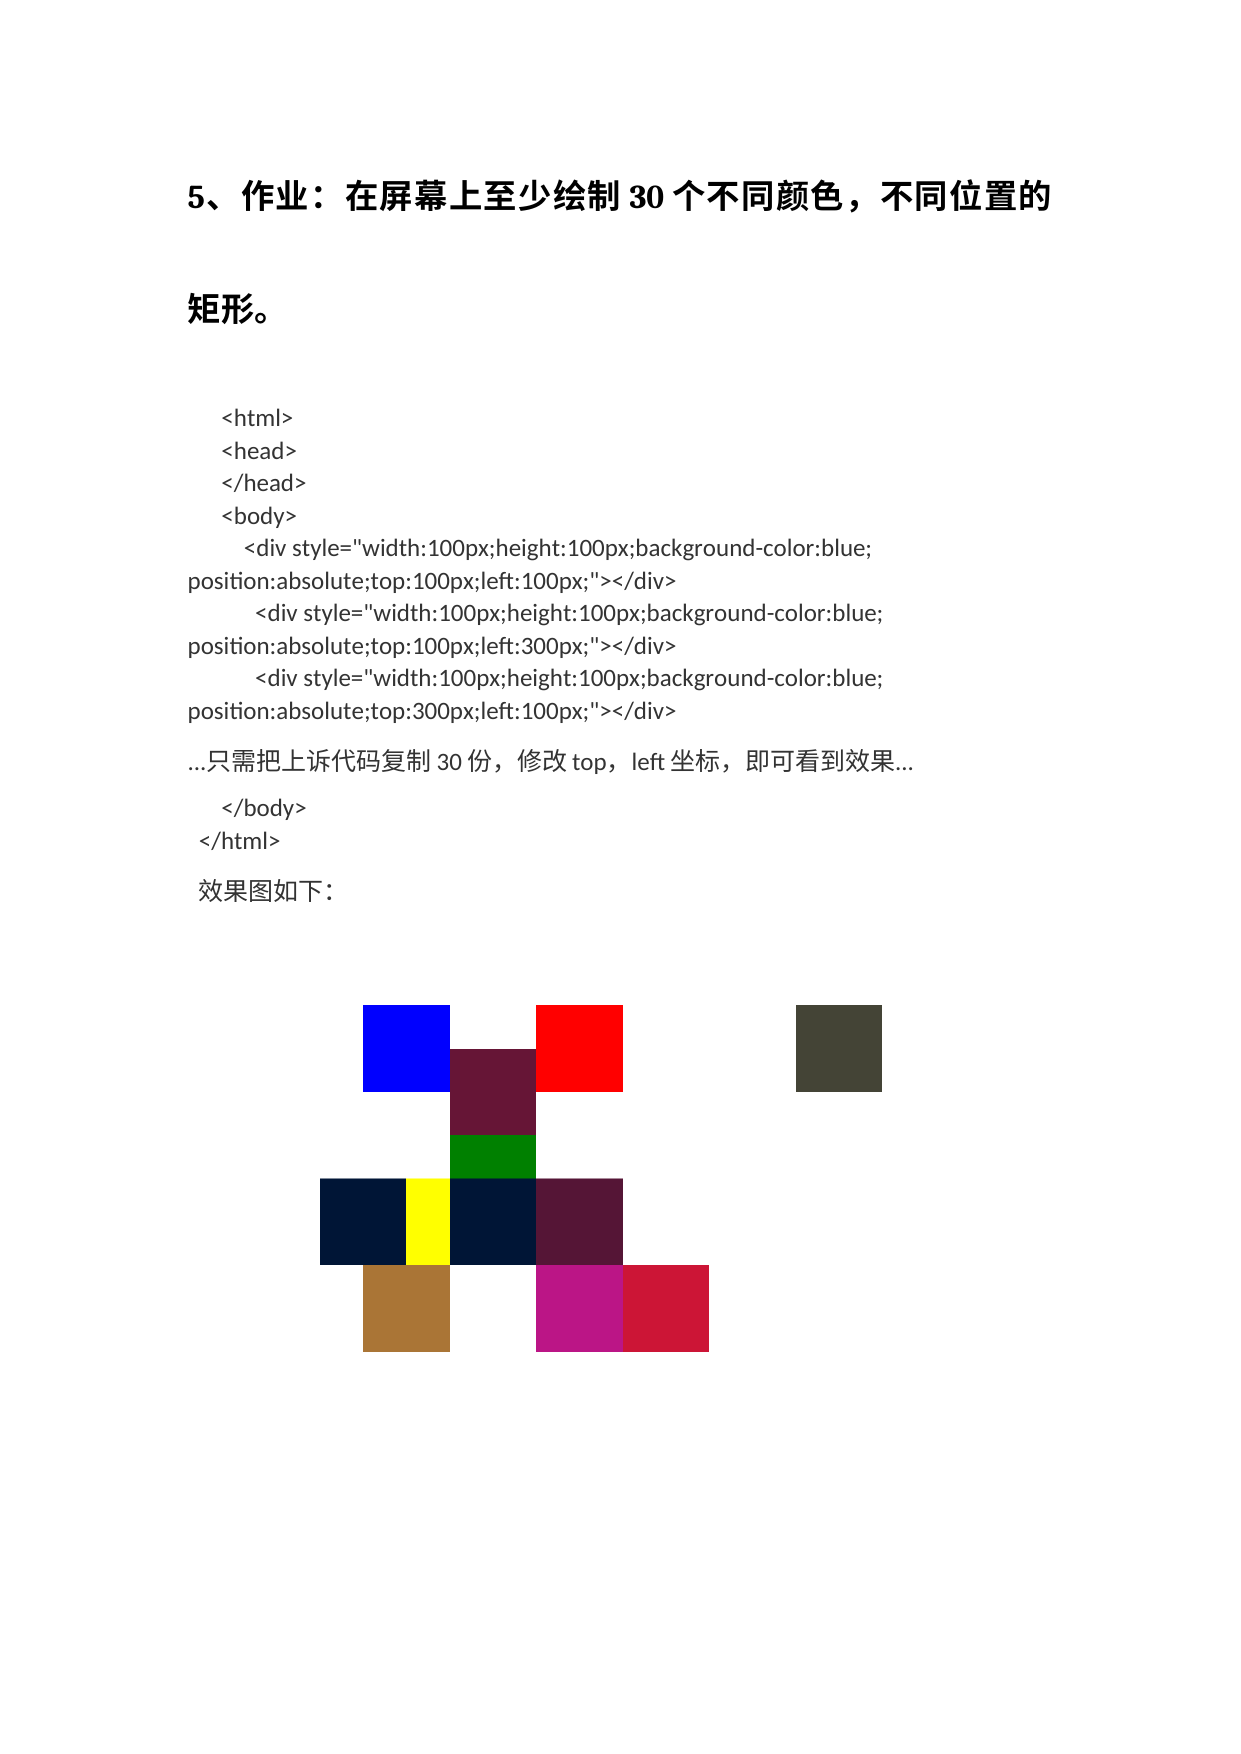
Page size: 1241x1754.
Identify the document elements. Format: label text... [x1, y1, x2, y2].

text </body> [187, 792, 1053, 824]
picture [277, 921, 918, 1372]
text 效果图如下： [187, 857, 1053, 922]
text <head> [187, 434, 1053, 467]
subtitle 5、作业：在屏幕上至少绘制30个不同颜色，不同位置的矩形。 [187, 162, 1053, 339]
text </head> [187, 467, 1053, 499]
text <html> [187, 402, 1053, 434]
text ...只需把上诉代码复制30份，修改top，left坐标，即可看到效果... [187, 727, 1053, 792]
text <div style="width:100px;height:100px;background-color:blue; position:absolute;top:100px;left:100px;"></div> [187, 532, 1053, 597]
text <div style="width:100px;height:100px;background-color:blue; position:absolute;top:100px;left:300px;"></div> [187, 597, 1053, 662]
text <div style="width:100px;height:100px;background-color:blue; position:absolute;top:300px;left:100px;"></div> [187, 662, 1053, 727]
text </html> [187, 824, 1053, 857]
text <body> [187, 499, 1053, 532]
